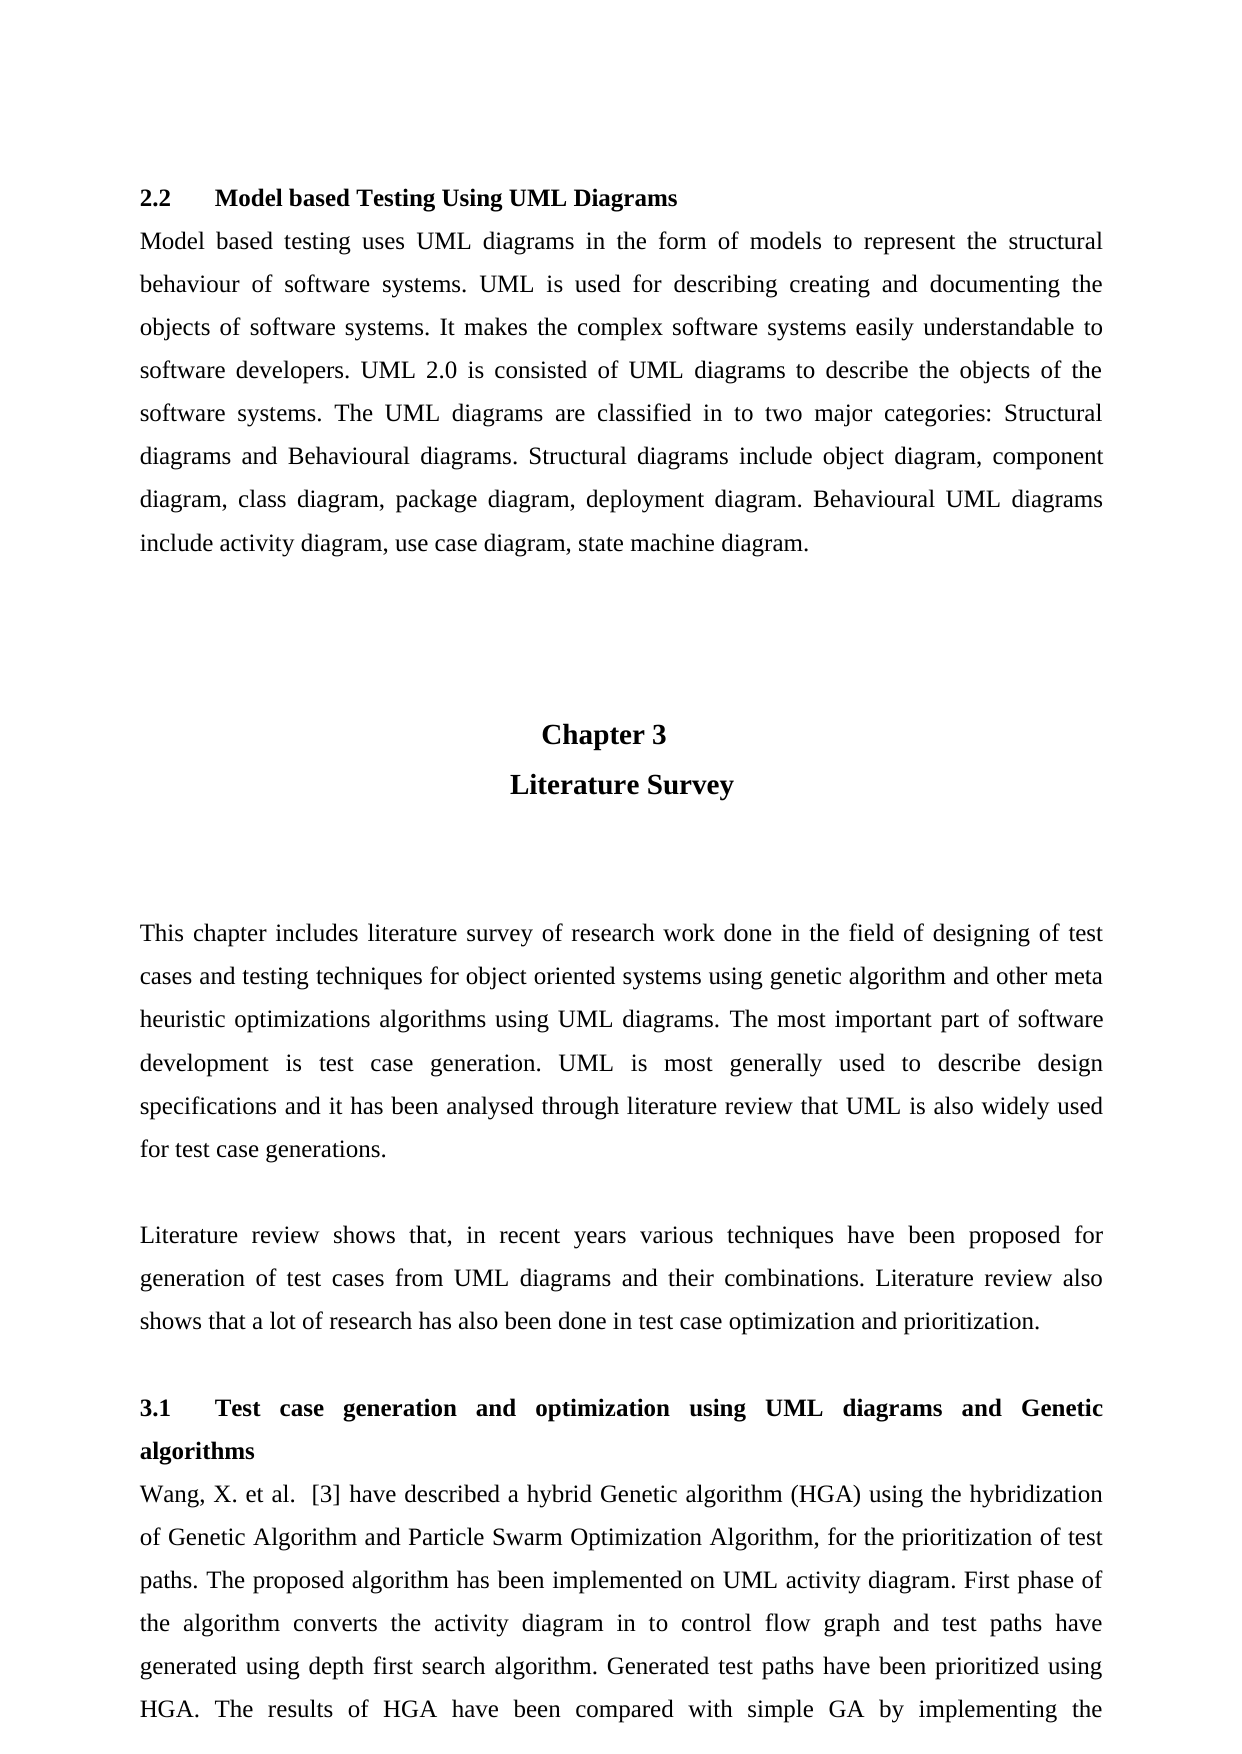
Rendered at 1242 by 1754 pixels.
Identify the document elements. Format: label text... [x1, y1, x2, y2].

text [139, 1621, 1104, 1723]
text 3.1 Test case generation and optimization using UML diagrams and Genetic algorithms [139, 1393, 1104, 1464]
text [139, 1479, 1104, 1620]
text 2.2 Model based Testing Using UML Diagrams [139, 183, 1104, 211]
text Literature Survey [139, 767, 1104, 801]
text Literature review shows that, in recent years various techniques have been proposed for generation of test cases from UML diagrams and their combinations. Literature review also shows that a lot of research has also been done in test case optimization and prioritization. [139, 1220, 1104, 1335]
text Model based testing uses UML diagrams in the form of models to represent the structural behaviour of software systems. UML is used for describing creating and documenting the objects of software systems. It makes the complex software systems easily understandable to software developers. UML 2.0 is consisted of UML diagrams to describe the objects of the software systems. The UML diagrams are classified in to two major categories: Structural diagrams and Behavioural diagrams. Structural diagrams include object diagram, component diagram, class diagram, package diagram, deployment diagram. Behavioural UML diagrams include activity diagram, use case diagram, state machine diagram. [139, 226, 1104, 556]
text This chapter includes literature survey of research work done in the field of designing of test cases and testing techniques for object oriented systems using genetic algorithm and other meta heuristic optimizations algorithms using UML diagrams. The most important part of software development is test case generation. UML is most generally used to describe design specifications and it has been analysed through literature review that UML is also widely used for test case generations. [139, 918, 1104, 1163]
text Chapter 3 [139, 717, 1104, 751]
